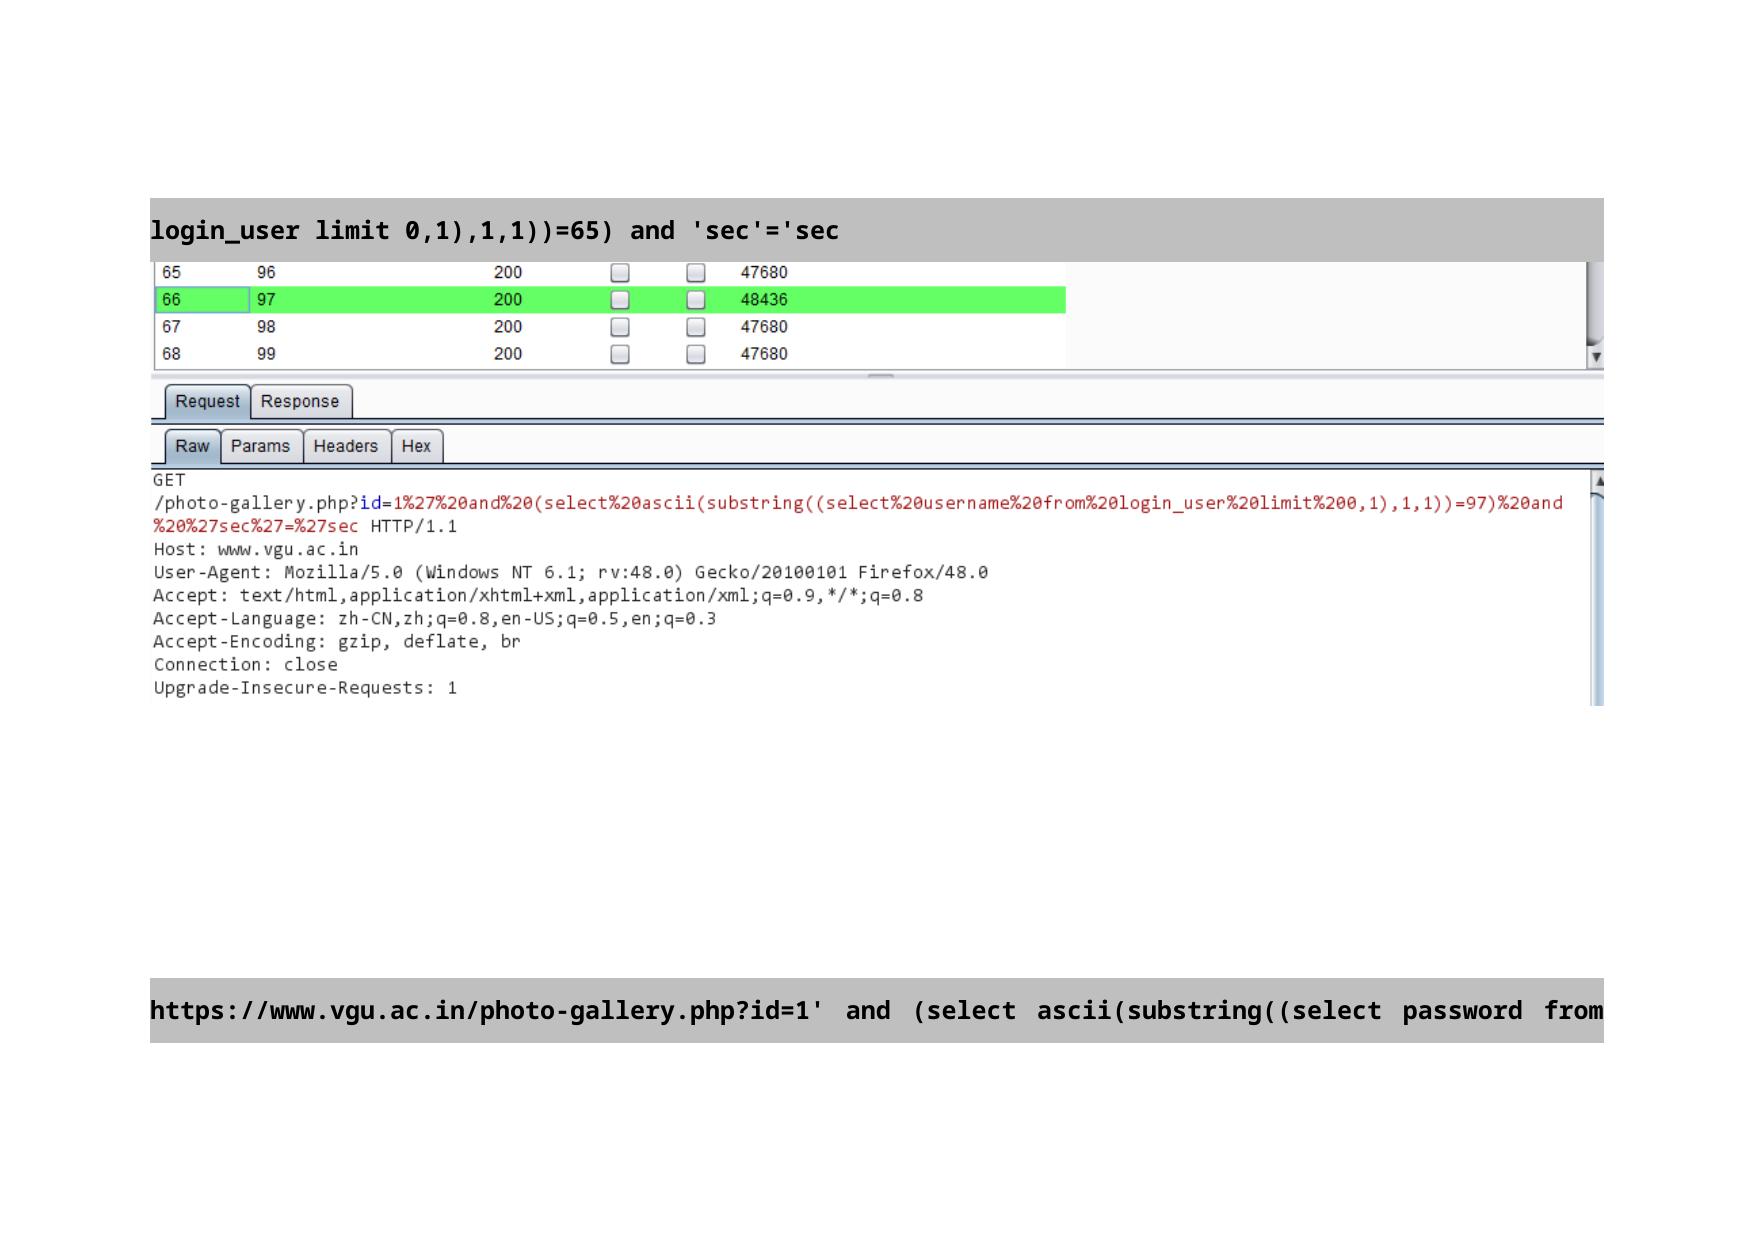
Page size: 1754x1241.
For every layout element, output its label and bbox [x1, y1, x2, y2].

text [150, 978, 1604, 1043]
text [150, 198, 1604, 262]
picture [150, 262, 1604, 706]
